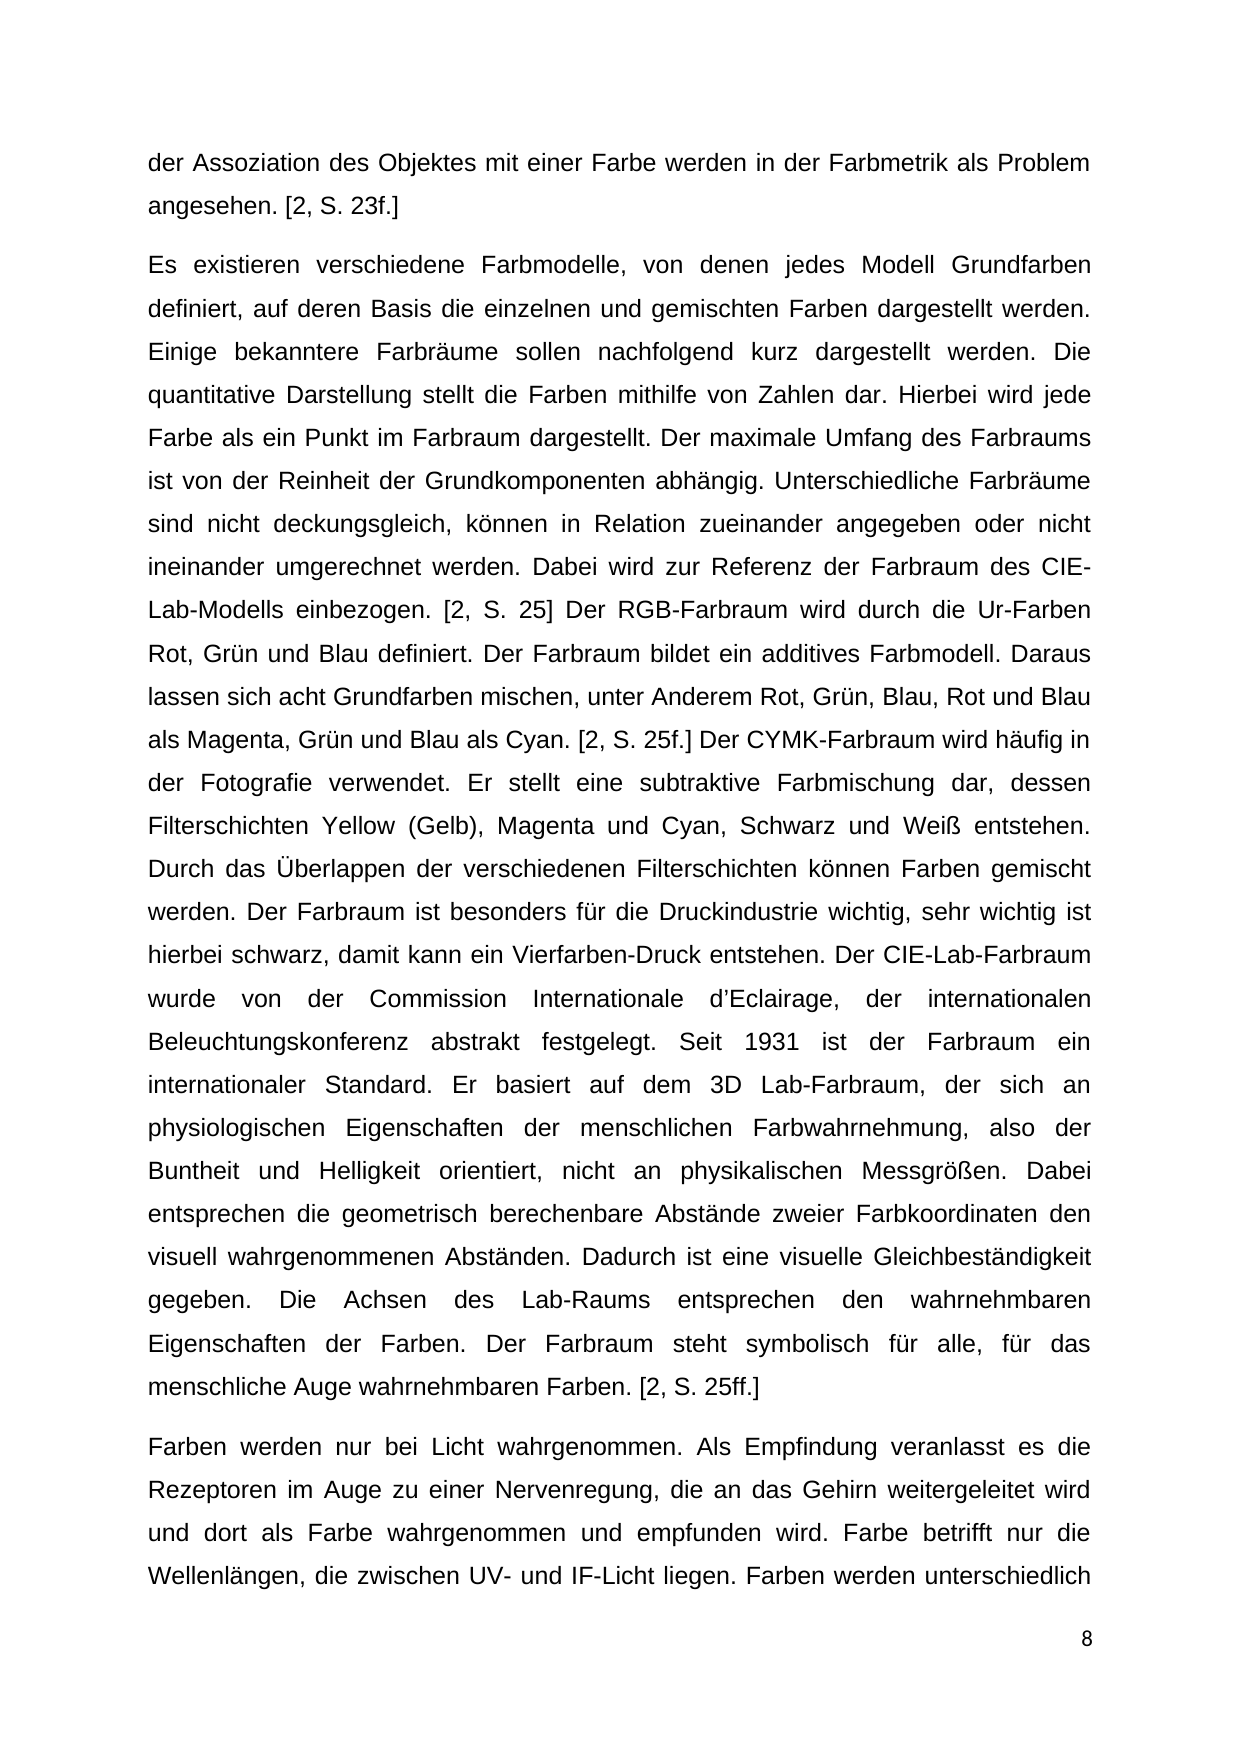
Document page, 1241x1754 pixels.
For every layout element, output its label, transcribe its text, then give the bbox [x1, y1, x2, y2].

text Es existieren verschiedene Farbmodelle, von denen jedes Modell Grundfarben definiert, auf deren Basis die einzelnen und gemischten Farben dargestellt werden. Einige bekanntere Farbräume sollen nachfolgend kurz dargestellt werden. Die quantitative Darstellung stellt die Farben mithilfe von Zahlen dar. Hierbei wird jede Farbe als ein Punkt im Farbraum dargestellt. Der maximale Umfang des Farbraums ist von der Reinheit der Grundkomponenten abhängig. Unterschiedliche Farbräume sind nicht deckungsgleich, können in Relation zueinander angegeben oder nicht ineinander umgerechnet werden. Dabei wird zur Referenz der Farbraum des CIE-Lab-Modells einbezogen. [2, S. 25] Der RGB-Farbraum wird durch die Ur-Farben Rot, Grün und Blau definiert. Der Farbraum bildet ein additives Farbmodell. Daraus lassen sich acht Grundfarben mischen, unter Anderem Rot, Grün, Blau, Rot und Blau als Magenta, Grün und Blau als Cyan. [2, S. 25f.] Der CYMK-Farbraum wird häufig in der Fotografie verwendet. Er stellt eine subtraktive Farbmischung dar, dessen Filterschichten Yellow (Gelb), Magenta und Cyan, Schwarz und Weiß entstehen. Durch das Überlappen der verschiedenen Filterschichten können Farben gemischt werden. Der Farbraum ist besonders für die Druckindustrie wichtig, sehr wichtig ist hierbei schwarz, damit kann ein Vierfarben-Druck entstehen. Der CIE-Lab-Farbraum wurde von der Commission Internationale d’Eclairage, der internationalen Beleuchtungskonferenz abstrakt festgelegt. Seit 1931 ist der Farbraum ein internationaler Standard. Er basiert auf dem 3D Lab-Farbraum, der sich an physiologischen Eigenschaften der menschlichen Farbwahrnehmung, also der Buntheit und Helligkeit orientiert, nicht an physikalischen Messgrößen. Dabei entsprechen die geometrisch berechenbare Abstände zweier Farbkoordinaten den visuell wahrgenommenen Abständen. Dadurch ist eine visuelle Gleichbeständigkeit gegeben. Die Achsen des Lab-Raums entsprechen den wahrnehmbaren Eigenschaften der Farben. Der Farbraum steht symbolisch für alle, für das menschliche Auge wahrnehmbaren Farben. [2, S. 25ff.] [148, 251, 1093, 1401]
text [148, 1432, 1093, 1590]
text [148, 148, 1093, 219]
